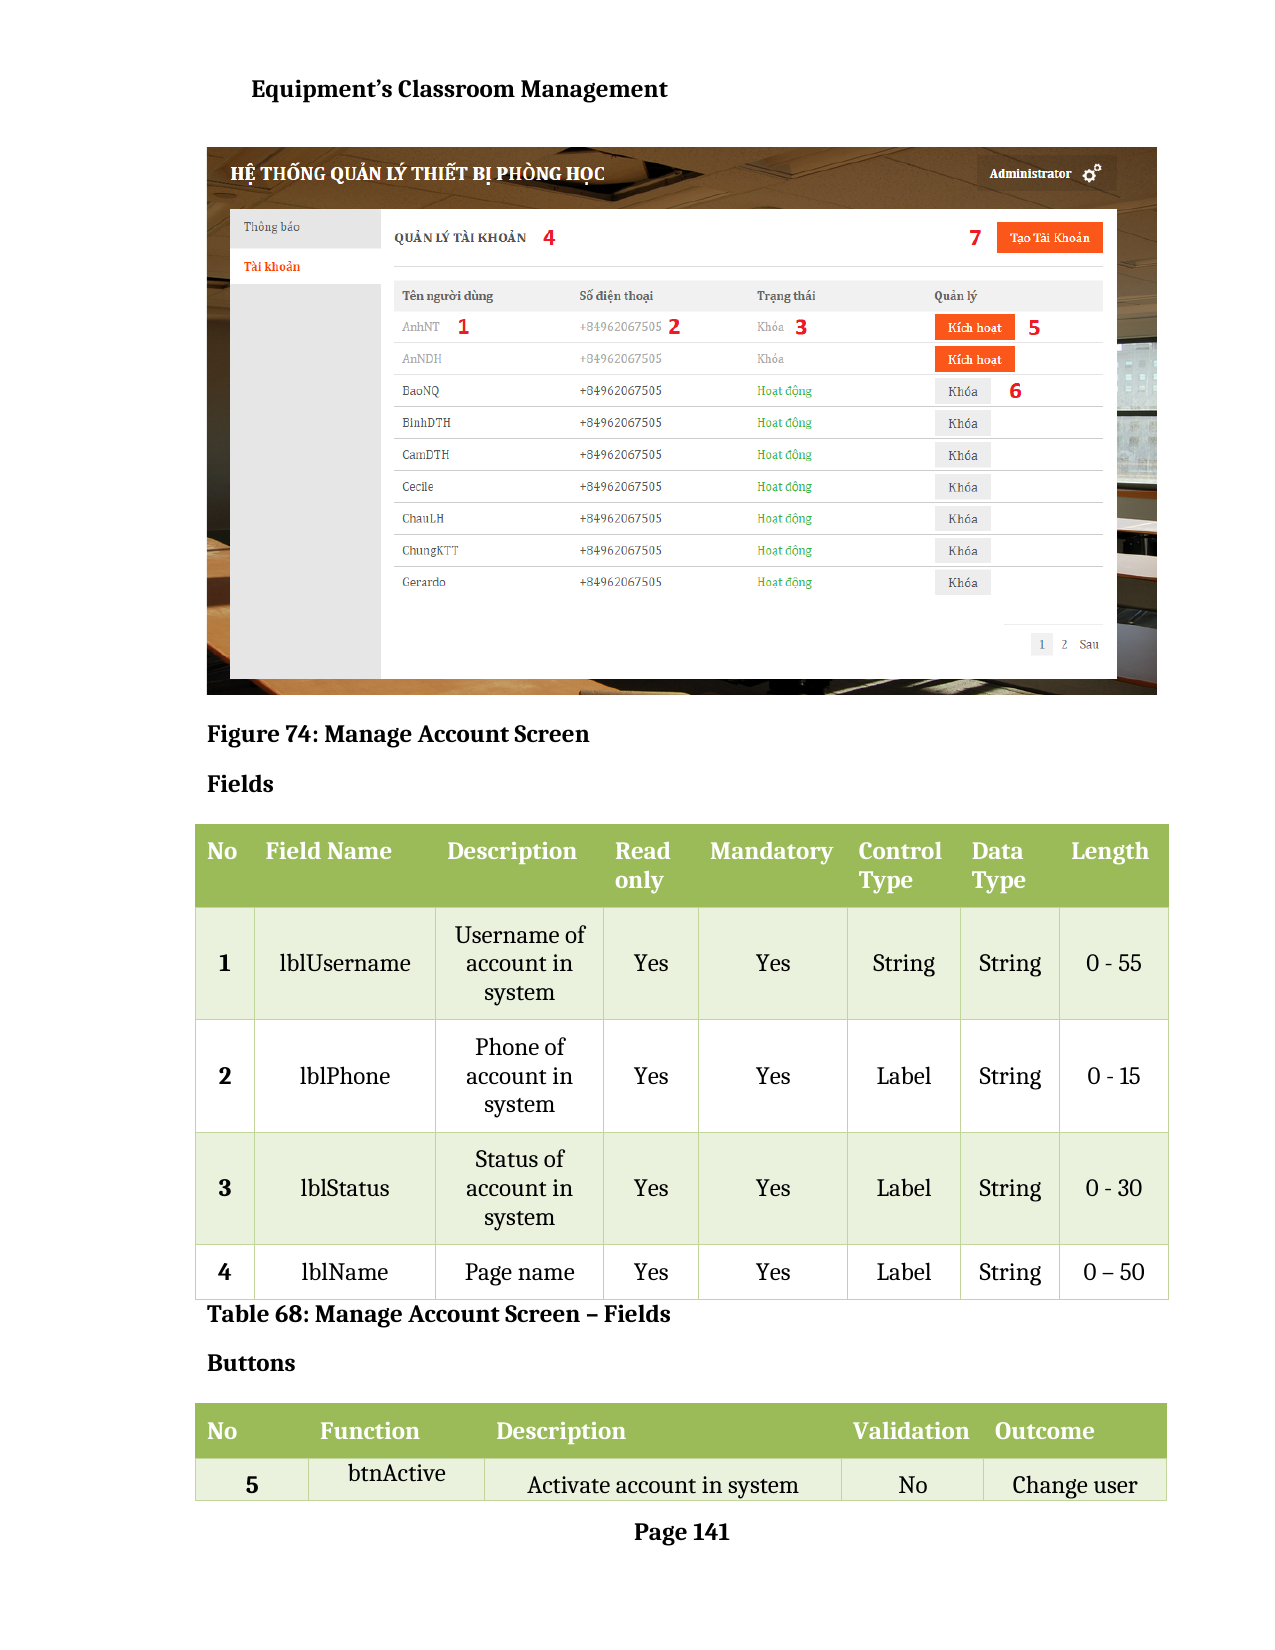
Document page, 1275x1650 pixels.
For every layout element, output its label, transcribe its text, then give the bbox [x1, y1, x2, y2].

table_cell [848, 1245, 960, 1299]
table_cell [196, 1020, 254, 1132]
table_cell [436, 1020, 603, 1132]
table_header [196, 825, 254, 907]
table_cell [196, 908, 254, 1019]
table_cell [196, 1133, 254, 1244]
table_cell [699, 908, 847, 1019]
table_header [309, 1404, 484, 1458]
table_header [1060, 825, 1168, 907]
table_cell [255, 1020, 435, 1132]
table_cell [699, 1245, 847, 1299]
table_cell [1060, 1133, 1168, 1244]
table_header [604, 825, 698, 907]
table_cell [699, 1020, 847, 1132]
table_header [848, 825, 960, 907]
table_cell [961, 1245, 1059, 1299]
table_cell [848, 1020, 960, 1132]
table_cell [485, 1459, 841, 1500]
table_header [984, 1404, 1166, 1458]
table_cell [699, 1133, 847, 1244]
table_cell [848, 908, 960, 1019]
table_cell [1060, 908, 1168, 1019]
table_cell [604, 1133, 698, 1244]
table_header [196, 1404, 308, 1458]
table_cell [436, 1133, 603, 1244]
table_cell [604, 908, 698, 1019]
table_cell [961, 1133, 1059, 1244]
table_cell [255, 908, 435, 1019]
text Fields [207, 769, 1157, 798]
text Buttons [207, 1349, 1157, 1378]
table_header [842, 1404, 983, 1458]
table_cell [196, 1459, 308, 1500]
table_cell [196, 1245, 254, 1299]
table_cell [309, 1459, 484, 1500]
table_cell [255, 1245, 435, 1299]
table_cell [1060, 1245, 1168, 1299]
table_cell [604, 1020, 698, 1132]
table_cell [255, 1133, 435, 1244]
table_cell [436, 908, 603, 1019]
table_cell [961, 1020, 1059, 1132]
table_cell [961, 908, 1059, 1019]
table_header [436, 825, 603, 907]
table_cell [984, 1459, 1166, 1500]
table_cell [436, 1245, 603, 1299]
picture [206, 147, 1157, 695]
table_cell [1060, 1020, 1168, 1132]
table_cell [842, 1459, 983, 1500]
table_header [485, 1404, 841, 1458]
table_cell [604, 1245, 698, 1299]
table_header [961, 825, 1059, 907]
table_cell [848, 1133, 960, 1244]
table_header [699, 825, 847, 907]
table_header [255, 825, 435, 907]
